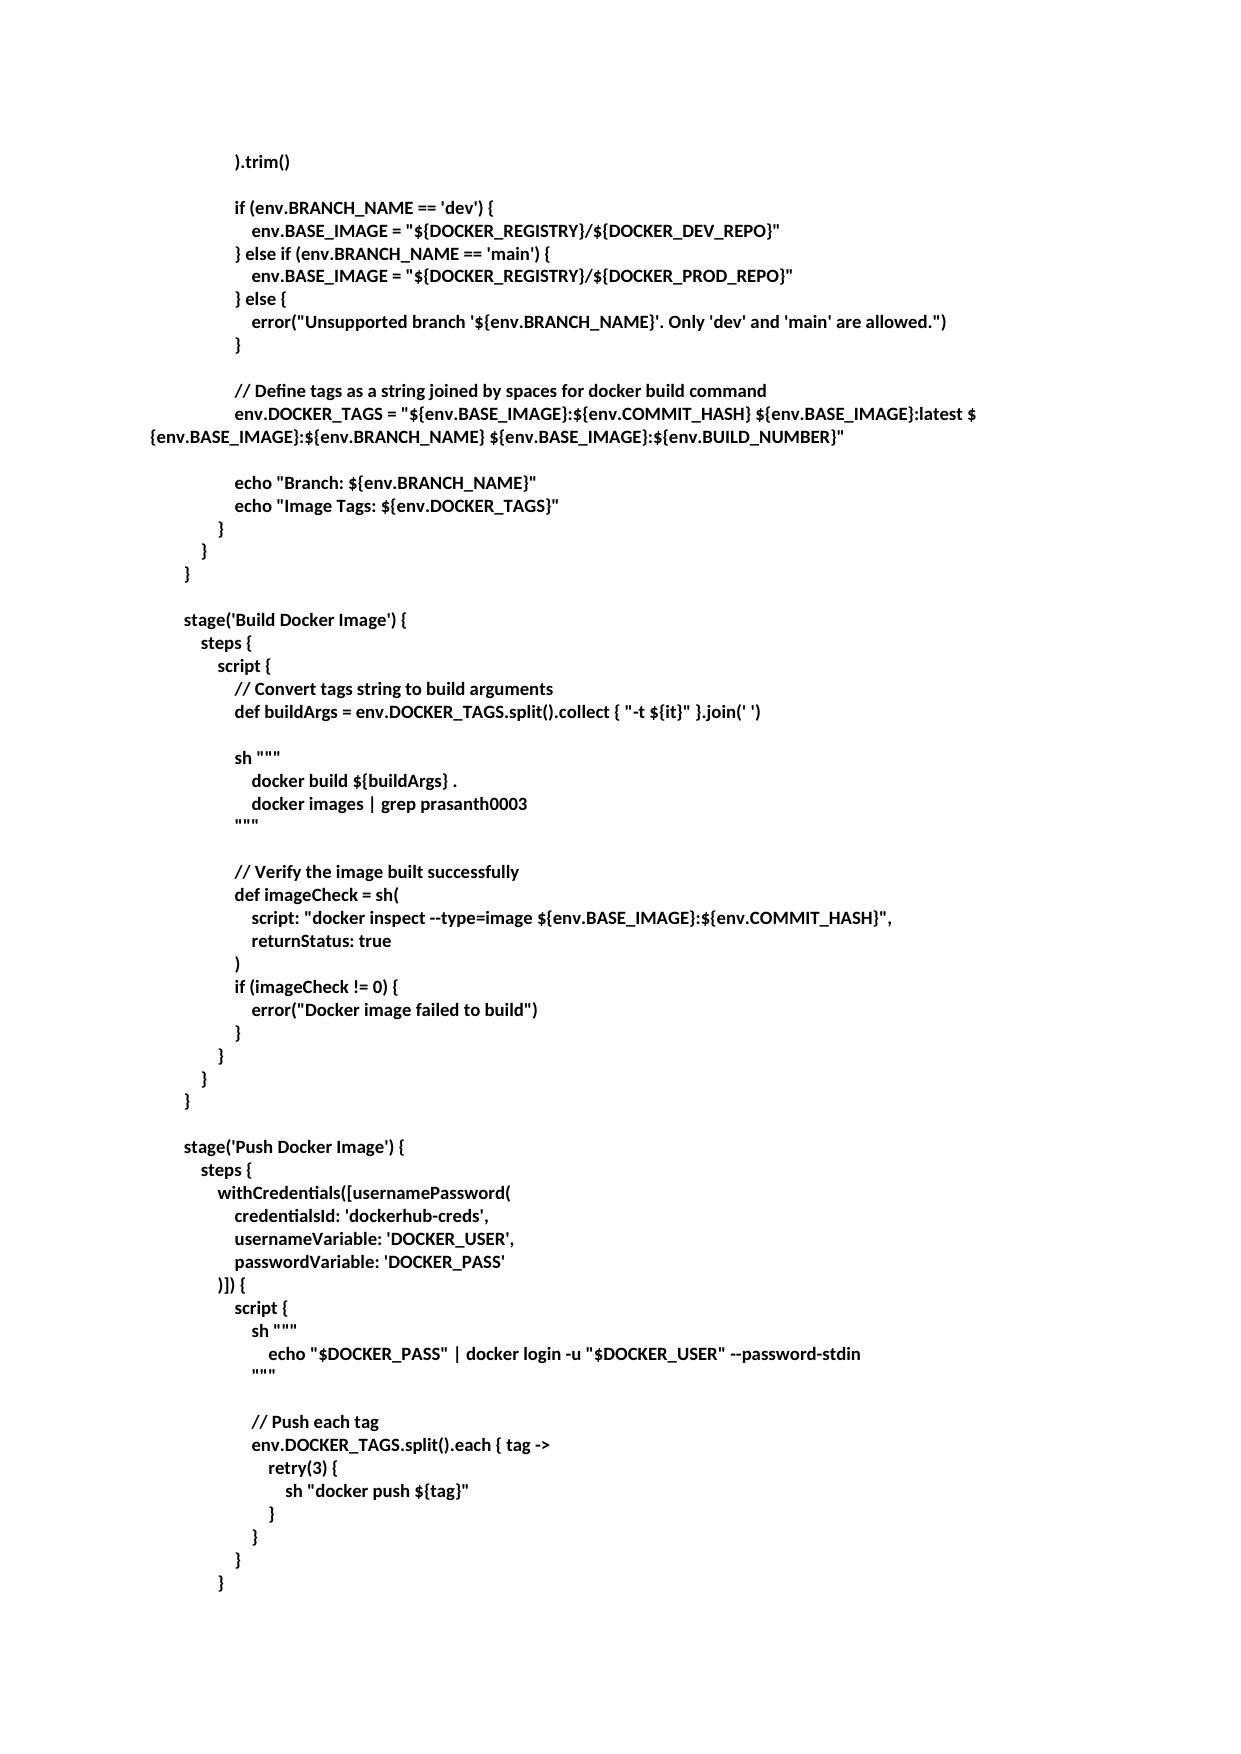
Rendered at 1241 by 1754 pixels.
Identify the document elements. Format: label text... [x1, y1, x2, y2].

text sh """ [150, 1319, 1090, 1342]
text sh """ [150, 746, 1090, 769]
text ).trim() [150, 150, 1090, 173]
text if (env.BRANCH_NAME == 'dev') { [150, 196, 1090, 219]
text } [150, 1548, 1090, 1571]
text script: "docker inspect --type=image ${env.BASE_IMAGE}:${env.COMMIT_HASH}", [150, 906, 1090, 929]
text """ [150, 1364, 1090, 1387]
text stage('Push Docker Image') { [150, 1135, 1090, 1158]
text } [150, 539, 1090, 562]
text env.BASE_IMAGE = "${DOCKER_REGISTRY}/${DOCKER_PROD_REPO}" [150, 264, 1090, 287]
text docker build ${buildArgs} . [150, 769, 1090, 792]
text passwordVariable: 'DOCKER_PASS' [150, 1250, 1090, 1273]
text error("Docker image failed to build") [150, 998, 1090, 1021]
text } [150, 1525, 1090, 1548]
text script { [150, 1296, 1090, 1319]
text } [150, 1044, 1090, 1067]
text } [150, 562, 1090, 585]
text ) [150, 952, 1090, 975]
text env.DOCKER_TAGS.split().each { tag -> [150, 1433, 1090, 1456]
text error("Unsupported branch '${env.BRANCH_NAME}'. Only 'dev' and 'main' are allowed.") [150, 310, 1090, 333]
text docker images | grep prasanth0003 [150, 792, 1090, 814]
text } else if (env.BRANCH_NAME == 'main') { [150, 242, 1090, 264]
text echo "Branch: ${env.BRANCH_NAME}" [150, 471, 1090, 494]
text } [150, 1021, 1090, 1044]
text // Define tags as a string joined by spaces for docker build command [150, 379, 1090, 402]
text script { [150, 654, 1090, 677]
text credentialsId: 'dockerhub-creds', [150, 1204, 1090, 1227]
text def imageCheck = sh( [150, 883, 1090, 906]
text } [150, 517, 1090, 539]
text // Push each tag [150, 1410, 1090, 1433]
text steps { [150, 631, 1090, 654]
text } else { [150, 287, 1090, 310]
text // Verify the image built successfully [150, 860, 1090, 883]
text } [150, 1502, 1090, 1525]
text usernameVariable: 'DOCKER_USER', [150, 1227, 1090, 1250]
text if (imageCheck != 0) { [150, 975, 1090, 998]
text } [150, 333, 1090, 356]
text // Convert tags string to build arguments [150, 677, 1090, 700]
text steps { [150, 1158, 1090, 1181]
text } [150, 1089, 1090, 1112]
text env.DOCKER_TAGS = "${env.BASE_IMAGE}:${env.COMMIT_HASH} ${env.BASE_IMAGE}:latest ${env.BASE_IMAGE}:${env.BRANCH_NAME} ${env.BASE_IMAGE}:${env.BUILD_NUMBER}" [150, 402, 1090, 448]
text def buildArgs = env.DOCKER_TAGS.split().collect { "-t ${it}" }.join(' ') [150, 700, 1090, 723]
text stage('Build Docker Image') { [150, 608, 1090, 631]
text withCredentials([usernamePassword( [150, 1181, 1090, 1204]
text echo "Image Tags: ${env.DOCKER_TAGS}" [150, 494, 1090, 517]
text env.BASE_IMAGE = "${DOCKER_REGISTRY}/${DOCKER_DEV_REPO}" [150, 219, 1090, 242]
text """ [150, 814, 1090, 837]
text } [150, 1067, 1090, 1089]
text echo "$DOCKER_PASS" | docker login -u "$DOCKER_USER" --password-stdin [150, 1342, 1090, 1364]
text sh "docker push ${tag}" [150, 1479, 1090, 1502]
text retry(3) { [150, 1456, 1090, 1479]
text )]) { [150, 1273, 1090, 1296]
text returnStatus: true [150, 929, 1090, 952]
text } [150, 1571, 1090, 1594]
